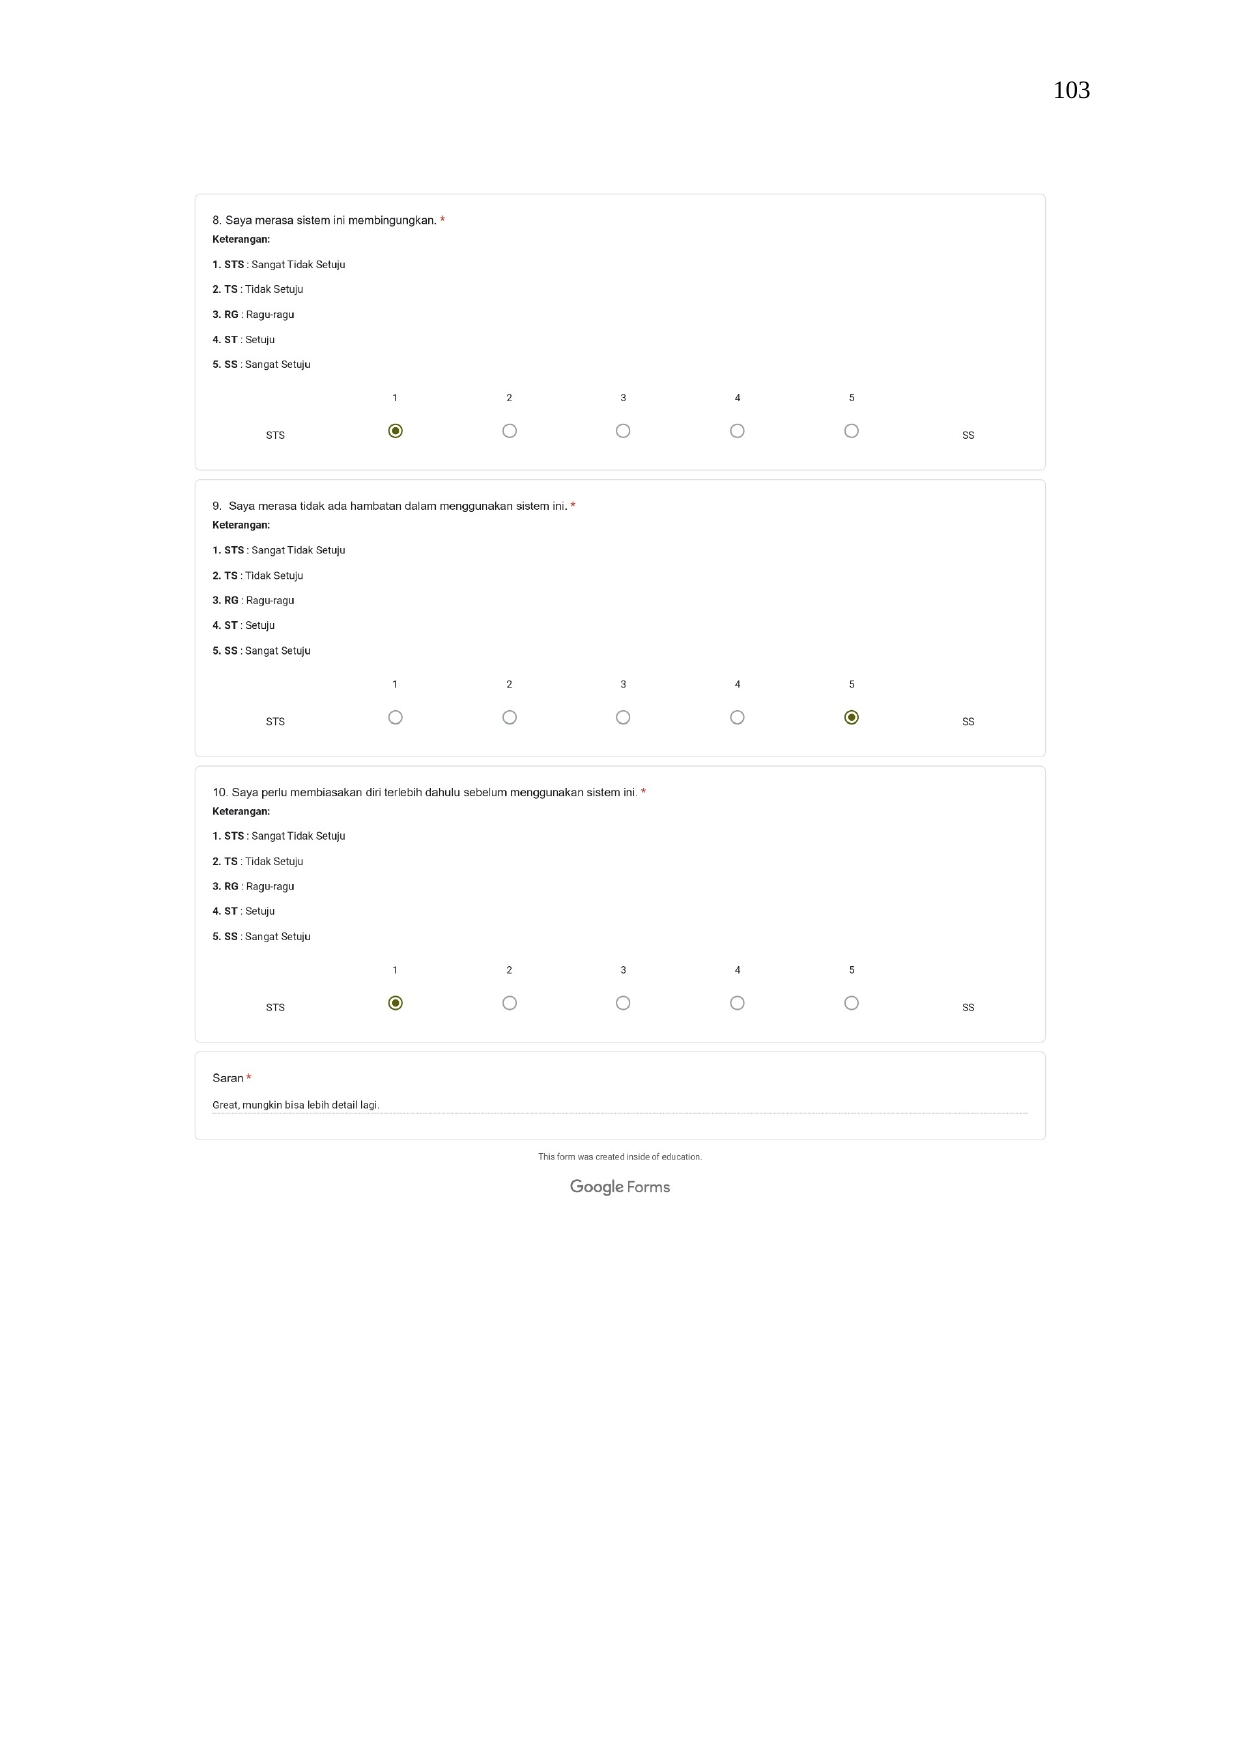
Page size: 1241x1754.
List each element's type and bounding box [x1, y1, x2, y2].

picture [150, 150, 1090, 1480]
